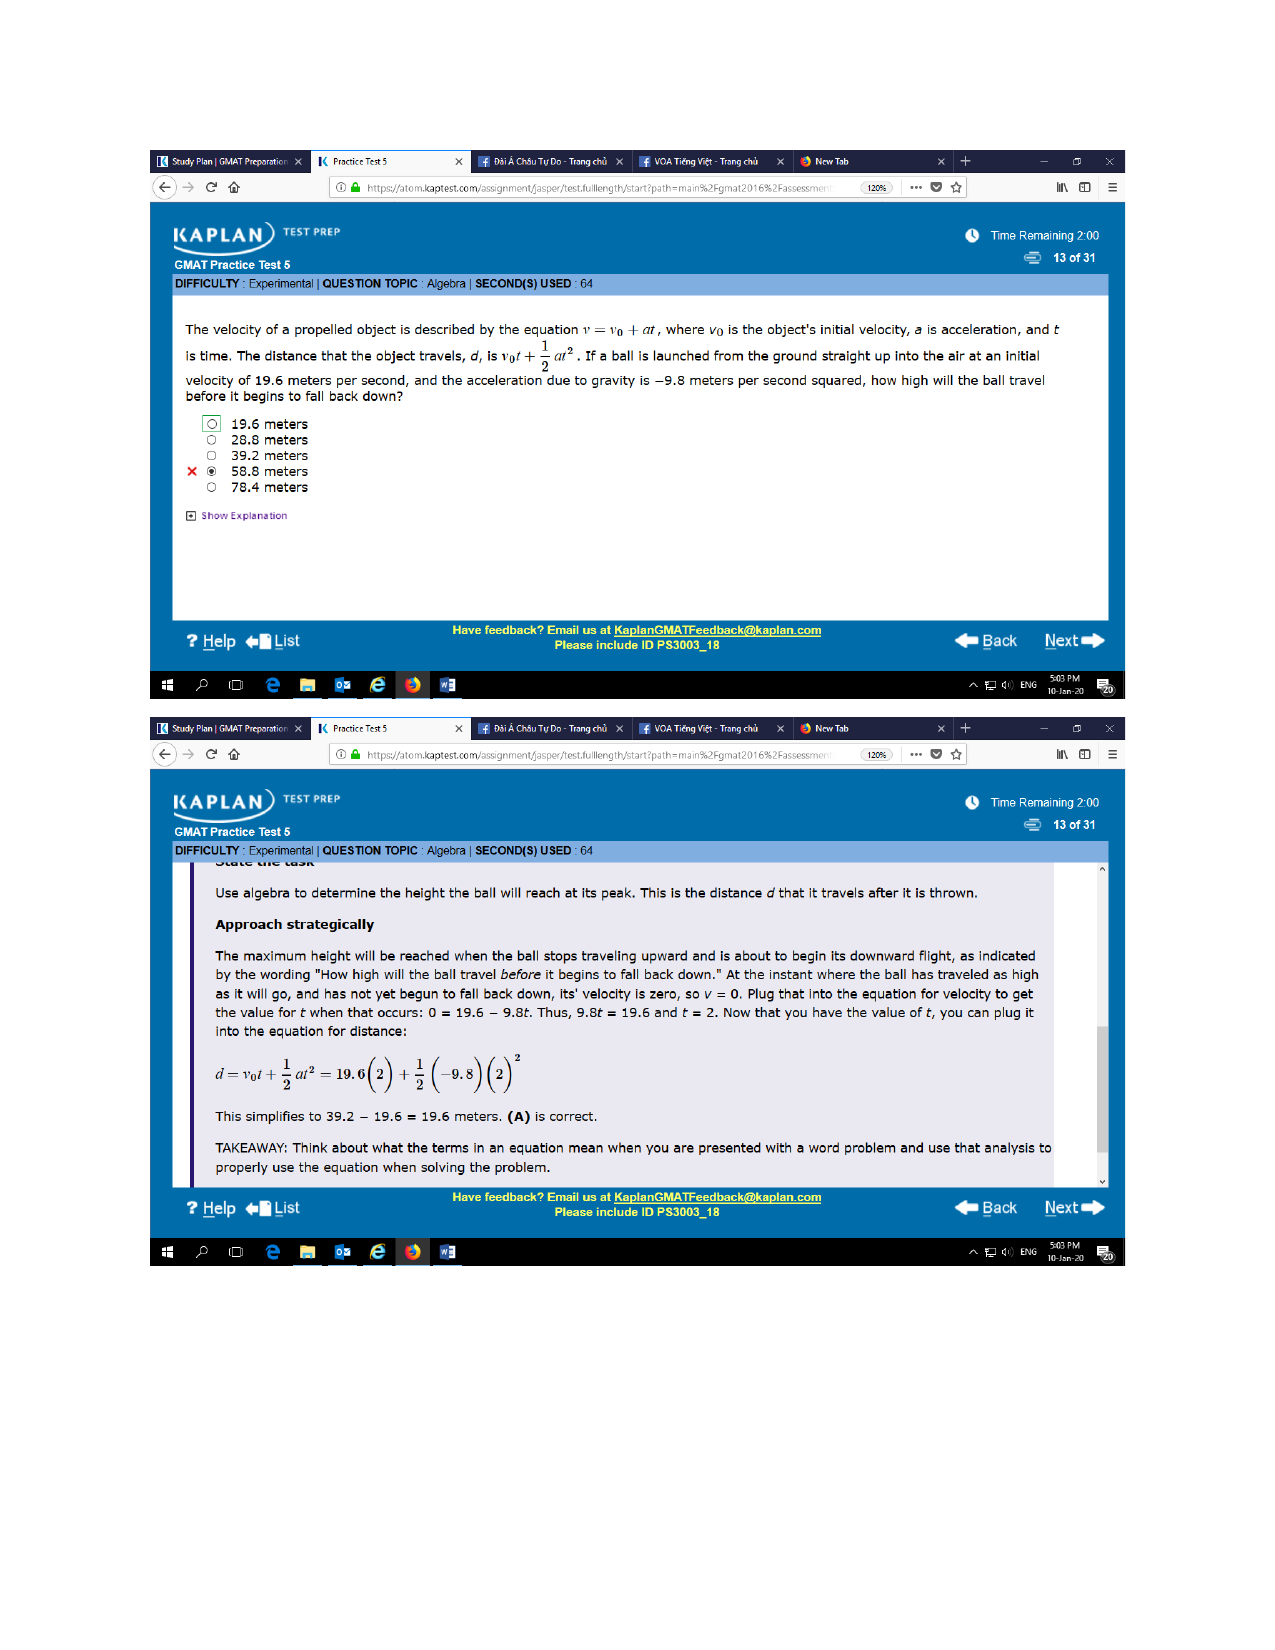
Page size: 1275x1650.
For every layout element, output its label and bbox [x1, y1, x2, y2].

picture [150, 150, 1125, 699]
picture [150, 717, 1125, 1266]
